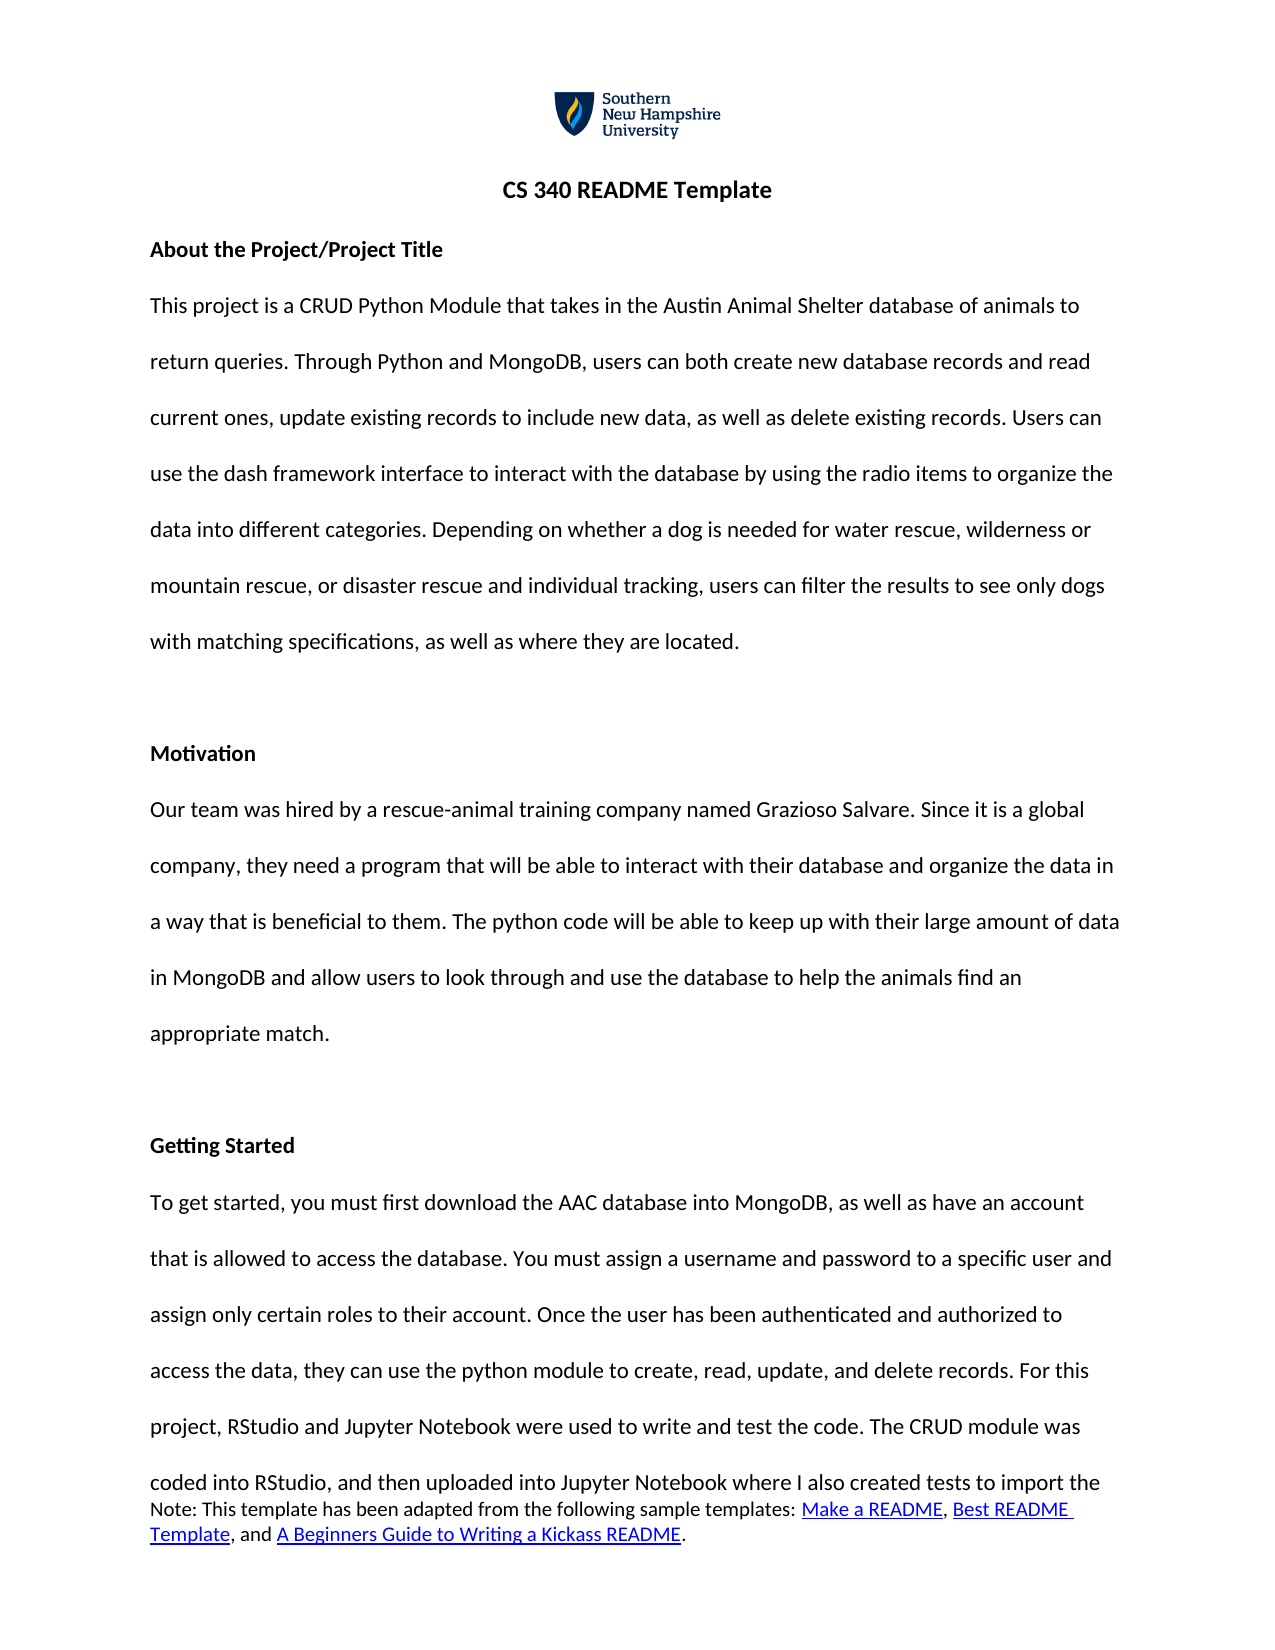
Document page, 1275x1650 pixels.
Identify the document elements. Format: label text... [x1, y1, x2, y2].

subtitle CS 340 README Template [150, 174, 1125, 235]
subtitle Motivation [150, 739, 1125, 767]
subtitle About the Project/Project Title [150, 235, 1125, 263]
picture [546, 75, 729, 154]
text This project is a CRUD Python Module that takes in the Austin Animal Shelter database of animals to return queries. Through Python and MongoDB, users can both create new database records and read current ones, update existing records to include new data, as well as delete existing records. Users can use the dash framework interface to interact with the database by using the radio items to organize the data into different categories. Depending on whether a dog is needed for water rescue, wilderness or mountain rescue, or disaster rescue and individual tracking, users can filter the results to see only dogs with matching specifications, as well as where they are located. [150, 291, 1125, 655]
text Our team was hired by a rescue-animal training company named Grazioso Salvare. Since it is a global company, they need a program that will be able to interact with their database and organize the data in a way that is beneficial to them. The python code will be able to keep up with their large amount of data in MongoDB and allow users to look through and use the database to help the animals find an appropriate match. [150, 795, 1125, 1048]
subtitle Getting Started [150, 1132, 1125, 1160]
